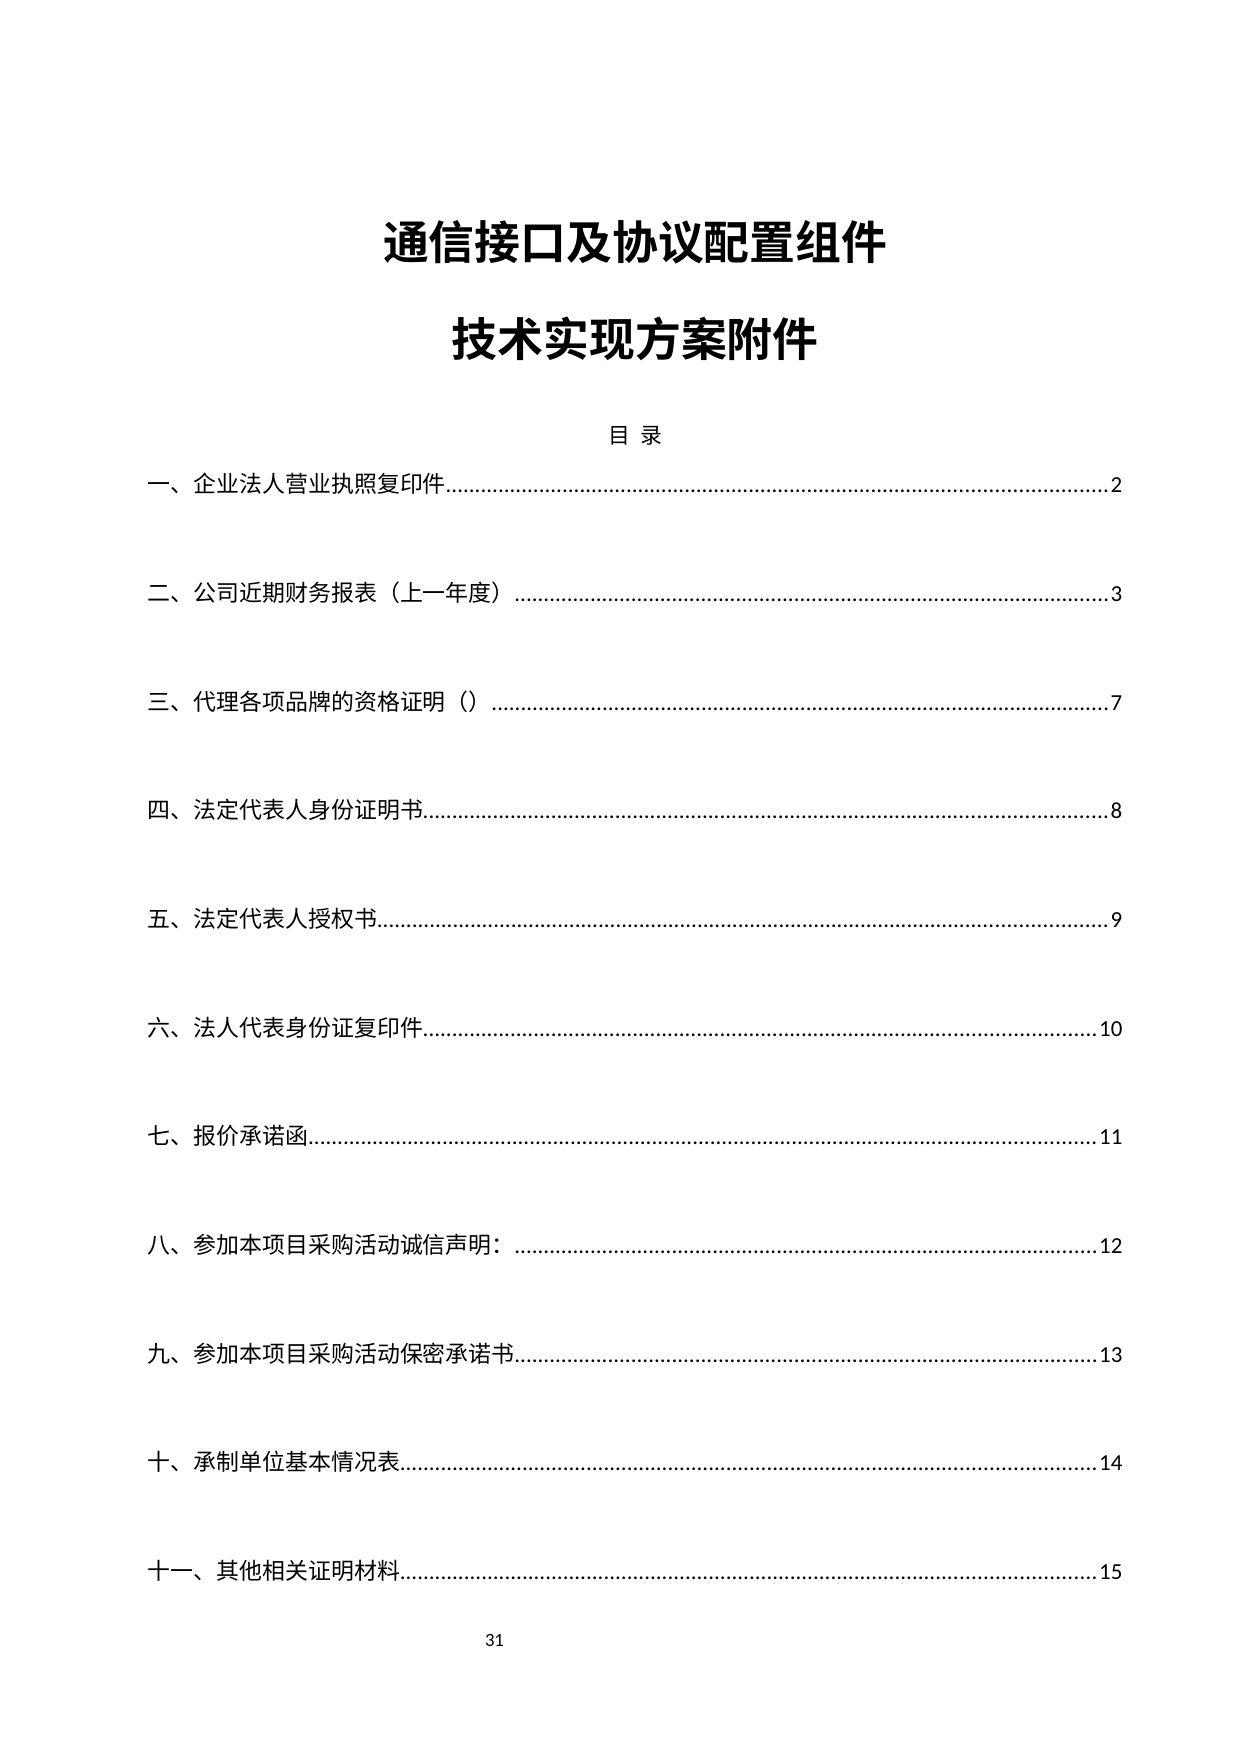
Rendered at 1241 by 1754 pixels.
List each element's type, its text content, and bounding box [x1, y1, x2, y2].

text 技术实现方案附件 [148, 288, 1122, 385]
text 通信接口及协议配置组件 [148, 190, 1122, 288]
